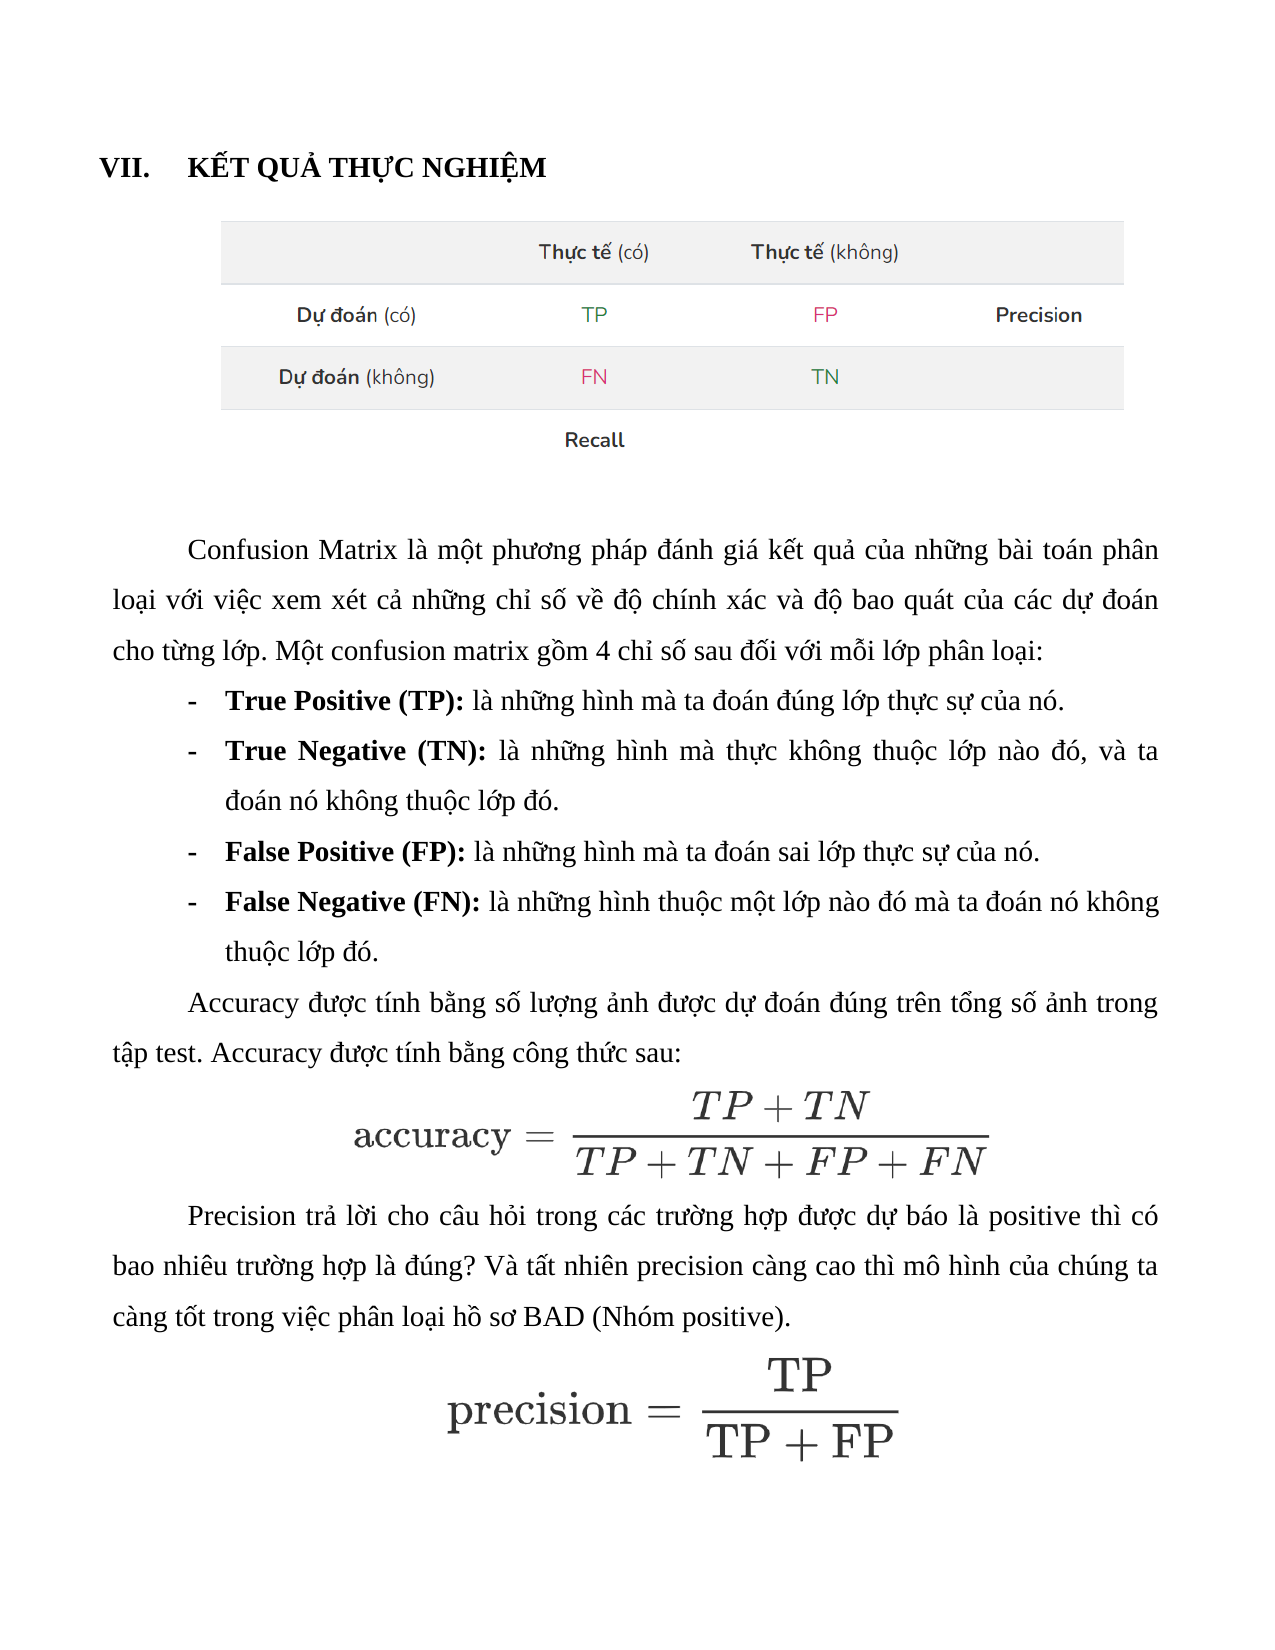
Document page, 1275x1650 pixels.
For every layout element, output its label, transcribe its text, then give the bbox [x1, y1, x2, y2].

list True Positive (TP): là những hình mà ta đoán đúng lớp thực sự của nó. [187, 683, 1160, 716]
text Precision trả lời cho câu hỏi trong các trường hợp được dự báo là positive thì có bao nhiêu trường hợp là đúng? Và tất nhiên precision càng cao thì mô hình của chúng ta càng tốt trong việc phân loại hồ sơ BAD (Nhóm positive). [112, 1198, 1160, 1332]
text Confusion Matrix là một phương pháp đánh giá kết quả của những bài toán phân loại với việc xem xét cả những chỉ số về độ chính xác và độ bao quát của các dự đoán cho từng lớp. Một confusion matrix gồm 4 chỉ số sau đối với mỗi lớp phân loại: [112, 532, 1160, 666]
text Accuracy được tính bằng số lượng ảnh được dự đoán đúng trên tổng số ảnh trong tập test. Accuracy được tính bằng công thức sau: [112, 985, 1160, 1069]
list False Negative (FN): là những hình thuộc một lớp nào đó mà ta đoán nó không thuộc lớp đó. [187, 884, 1160, 968]
picture [446, 1349, 901, 1474]
list True Negative (TN): là những hình mà thực không thuộc lớp nào đó, và ta đoán nó không thuộc lớp đó. [187, 733, 1160, 817]
picture [207, 200, 1141, 469]
subtitle KẾT QUẢ THỰC NGHIỆM [150, 150, 1160, 183]
list False Positive (FP): là những hình mà ta đoán sai lớp thực sự của nó. [187, 834, 1160, 867]
picture [352, 1085, 996, 1185]
